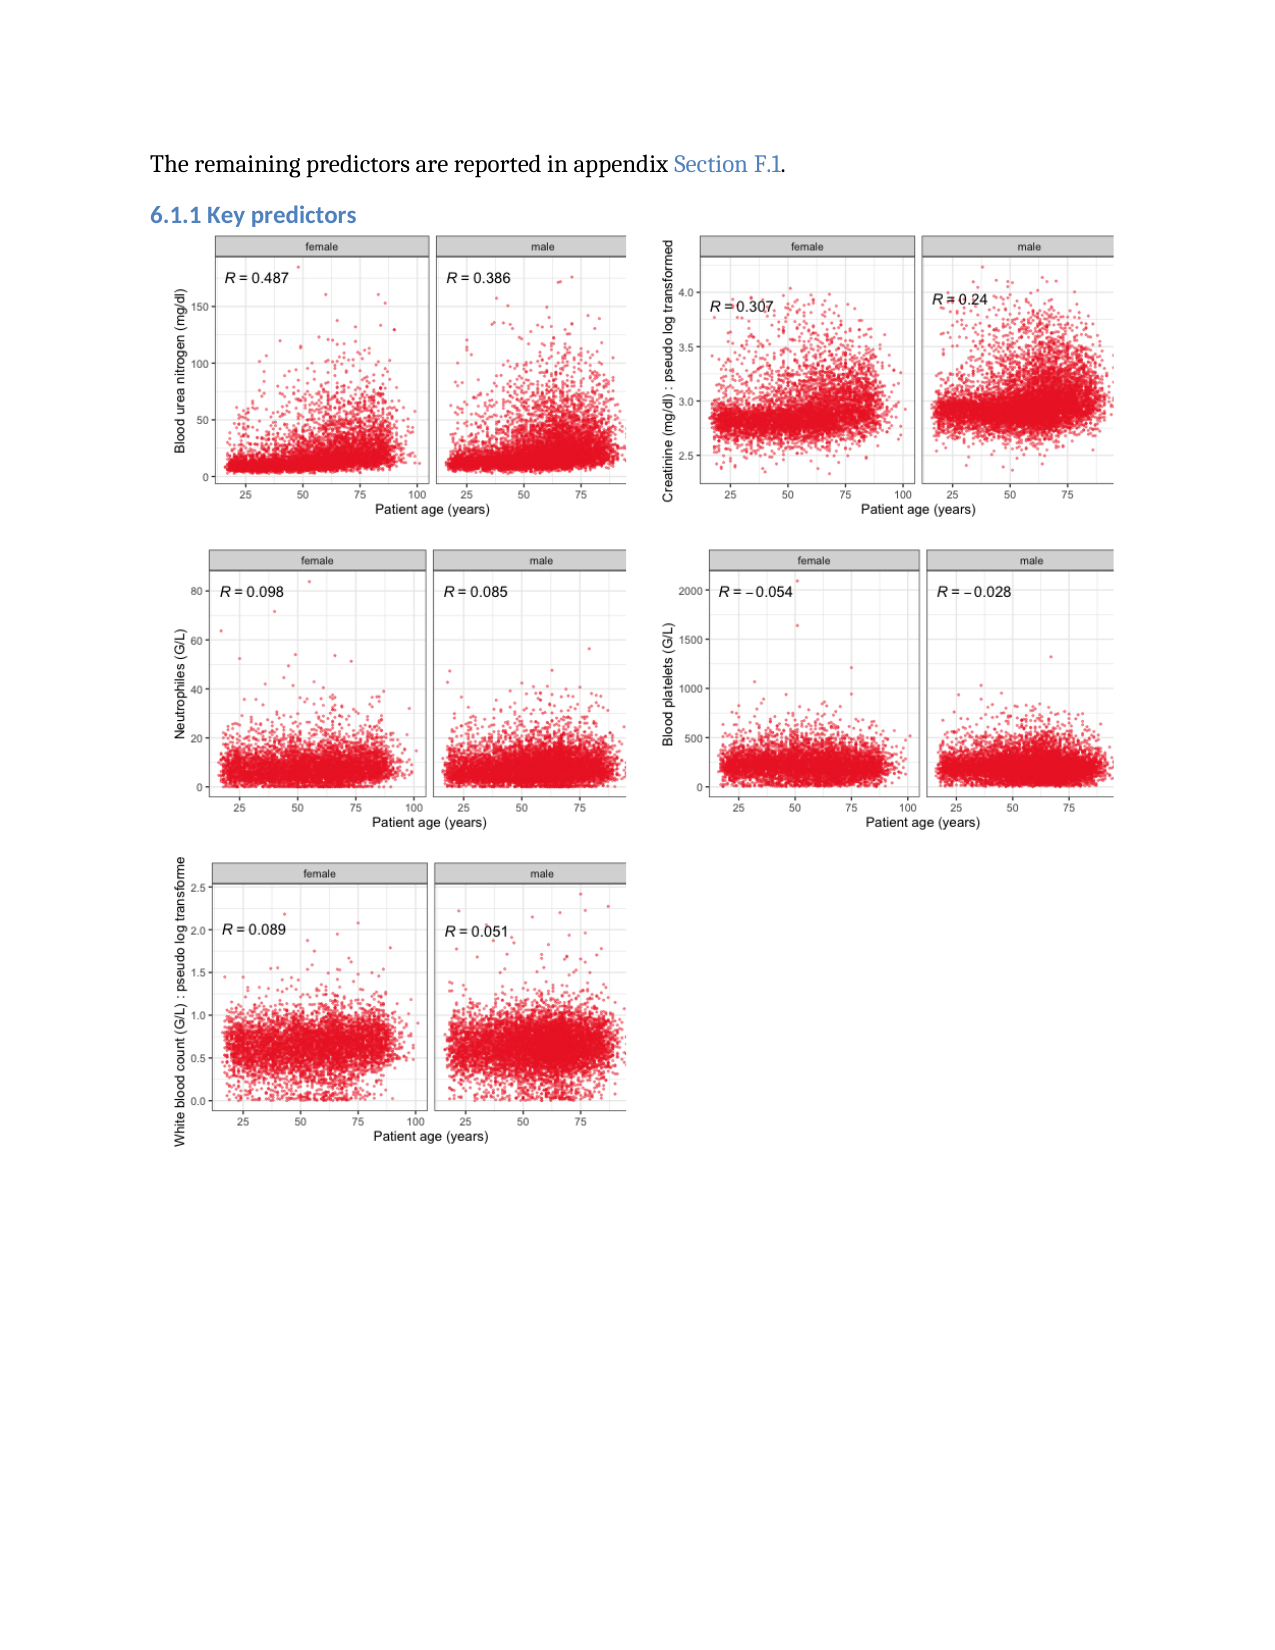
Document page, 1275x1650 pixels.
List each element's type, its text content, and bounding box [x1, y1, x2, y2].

picture [656, 230, 1114, 523]
table_header [139, 857, 626, 1170]
picture [168, 543, 627, 836]
subtitle 6.1.1 Key predictors [150, 199, 1125, 230]
picture [168, 230, 627, 523]
table_header [139, 544, 626, 857]
picture [168, 856, 627, 1150]
table_header [626, 230, 1114, 543]
text The remaining predictors are reported in appendix Section F.1. [150, 150, 1125, 179]
table_header [139, 230, 626, 543]
table_header [626, 544, 1114, 857]
picture [656, 543, 1114, 836]
